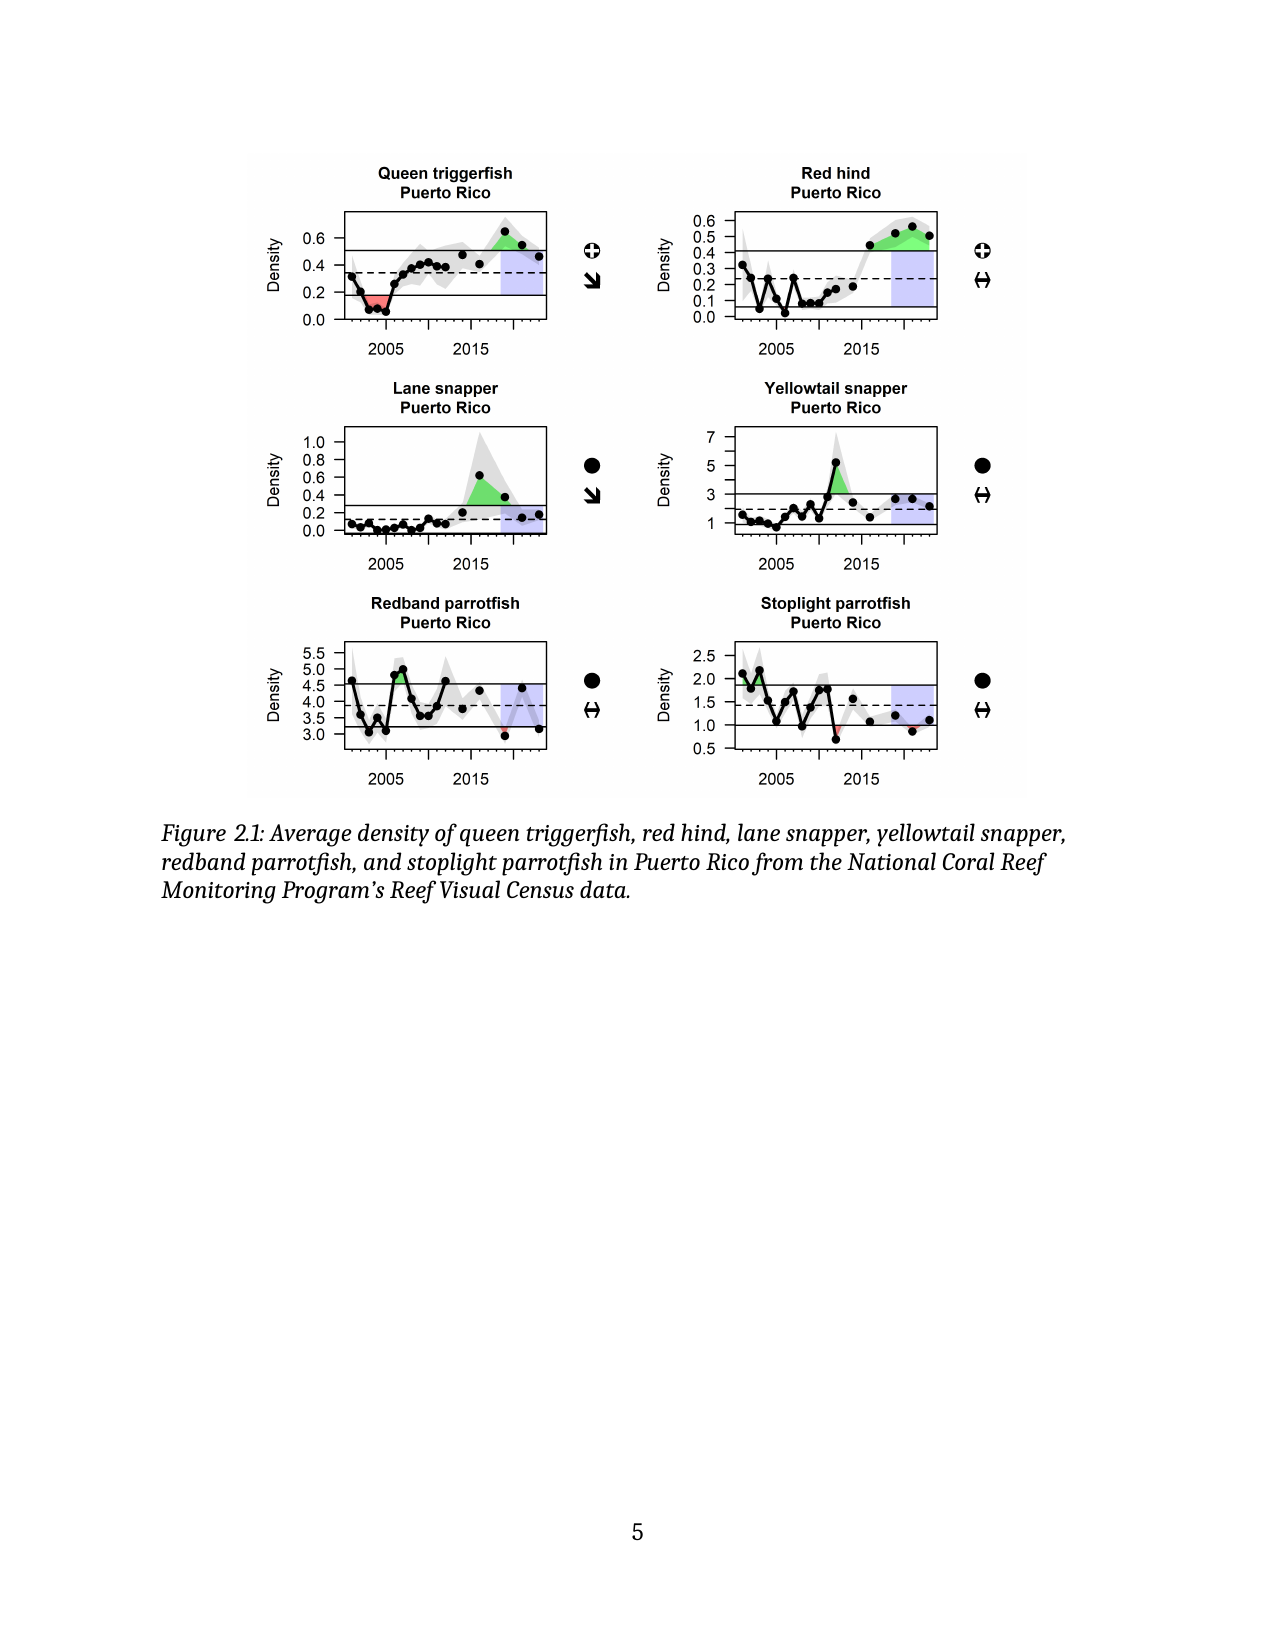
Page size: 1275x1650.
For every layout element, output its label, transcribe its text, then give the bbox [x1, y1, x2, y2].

picture [247, 153, 1028, 798]
table_header Figure 2.1: Average density of queen triggerfish, red hind, lane snapper, yellowtail snapper, redband parrotfish, and stoplight parrotfish in Puerto Rico from the National Coral Reef Monitoring Program’s Reef Visual Census data. [150, 150, 1125, 917]
